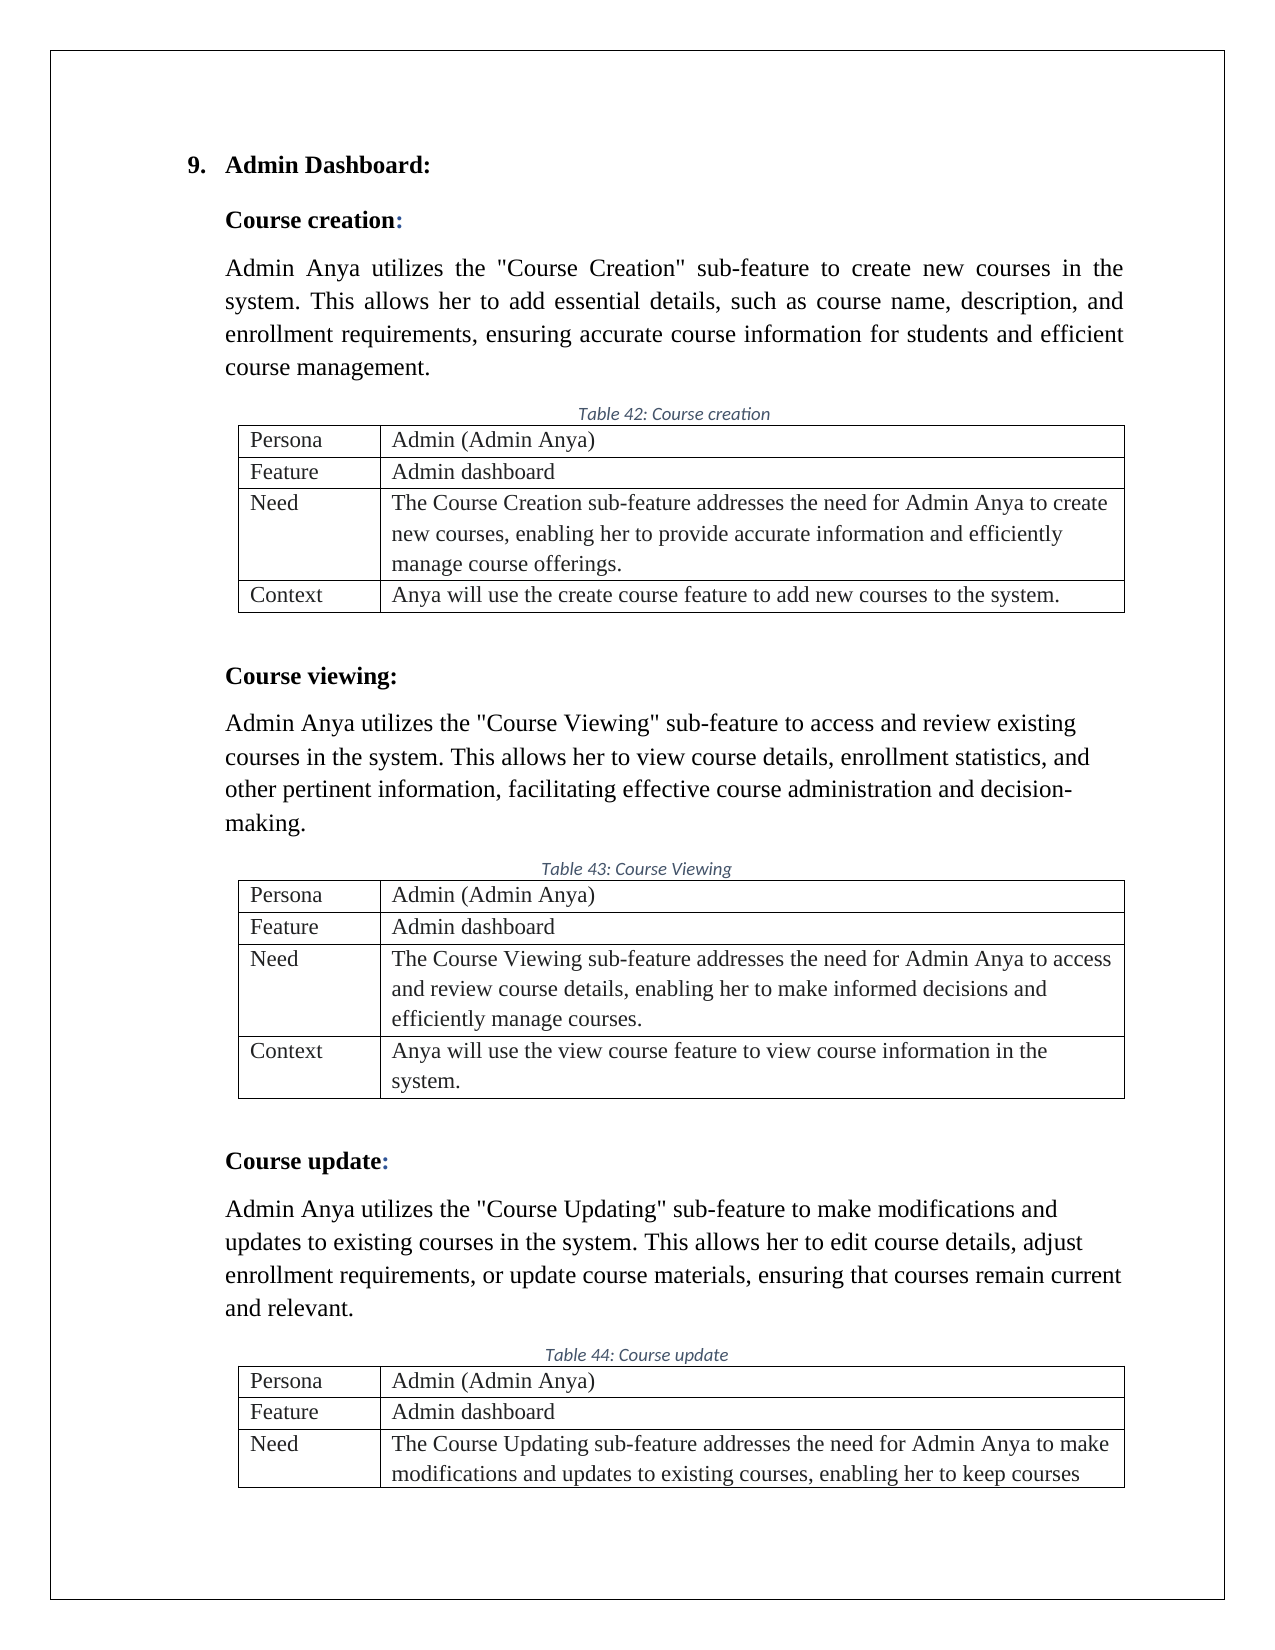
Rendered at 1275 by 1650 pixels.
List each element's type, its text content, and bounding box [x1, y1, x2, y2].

subtitle Admin Dashboard: [187, 150, 1125, 179]
table_header Admin (Admin Anya) [381, 1367, 1124, 1397]
list Admin Anya utilizes the "Course Creation" sub-feature to create new courses in the system. This allows her to add essential details, such as course name, description, and enrollment requirements, ensuring accurate course information for students and efficient course management. [225, 253, 1125, 381]
table_cell Admin dashboard [381, 458, 1124, 488]
table_cell Context [239, 581, 380, 612]
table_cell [381, 1430, 1124, 1487]
table_cell Anya will use the create course feature to add new courses to the system. [381, 581, 1124, 612]
text Table 44: Course update [150, 1343, 1125, 1366]
table_header Admin (Admin Anya) [381, 426, 1124, 457]
table_cell Context [239, 1037, 380, 1097]
table_cell The Course Viewing sub-feature addresses the need for Admin Anya to access and review course details, enabling her to make informed decisions and efficiently manage courses. [381, 945, 1124, 1036]
table_header Persona [239, 881, 380, 912]
table_cell Feature [239, 913, 380, 943]
table_header Persona [239, 426, 380, 457]
text Table 42: Course creation [150, 402, 1125, 425]
list Admin Anya utilizes the "Course Viewing" sub-feature to access and review existing courses in the system. This allows her to view course details, enrollment statistics, and other pertinent information, facilitating effective course administration and decision-making. [225, 708, 1125, 836]
table_cell Need [239, 945, 380, 1036]
table_cell Admin dashboard [381, 913, 1124, 943]
subtitle Course creation: [150, 206, 1125, 234]
subtitle Course viewing: [150, 661, 1125, 689]
subtitle Course update: [150, 1146, 1125, 1175]
table_cell Feature [239, 1398, 380, 1429]
table_cell Anya will use the view course feature to view course information in the system. [381, 1037, 1124, 1097]
table_header Admin (Admin Anya) [381, 881, 1124, 912]
table_cell Need [239, 1430, 380, 1487]
text Table 43: Course Viewing [150, 857, 1125, 880]
table_cell Admin dashboard [381, 1398, 1124, 1429]
table_cell Feature [239, 458, 380, 488]
table_header Persona [239, 1367, 380, 1397]
table_cell Need [239, 489, 380, 580]
list Admin Anya utilizes the "Course Updating" sub-feature to make modifications and updates to existing courses in the system. This allows her to edit course details, adjust enrollment requirements, or update course materials, ensuring that courses remain current and relevant. [225, 1194, 1125, 1322]
table_cell The Course Creation sub-feature addresses the need for Admin Anya to create new courses, enabling her to provide accurate information and efficiently manage course offerings. [381, 489, 1124, 580]
